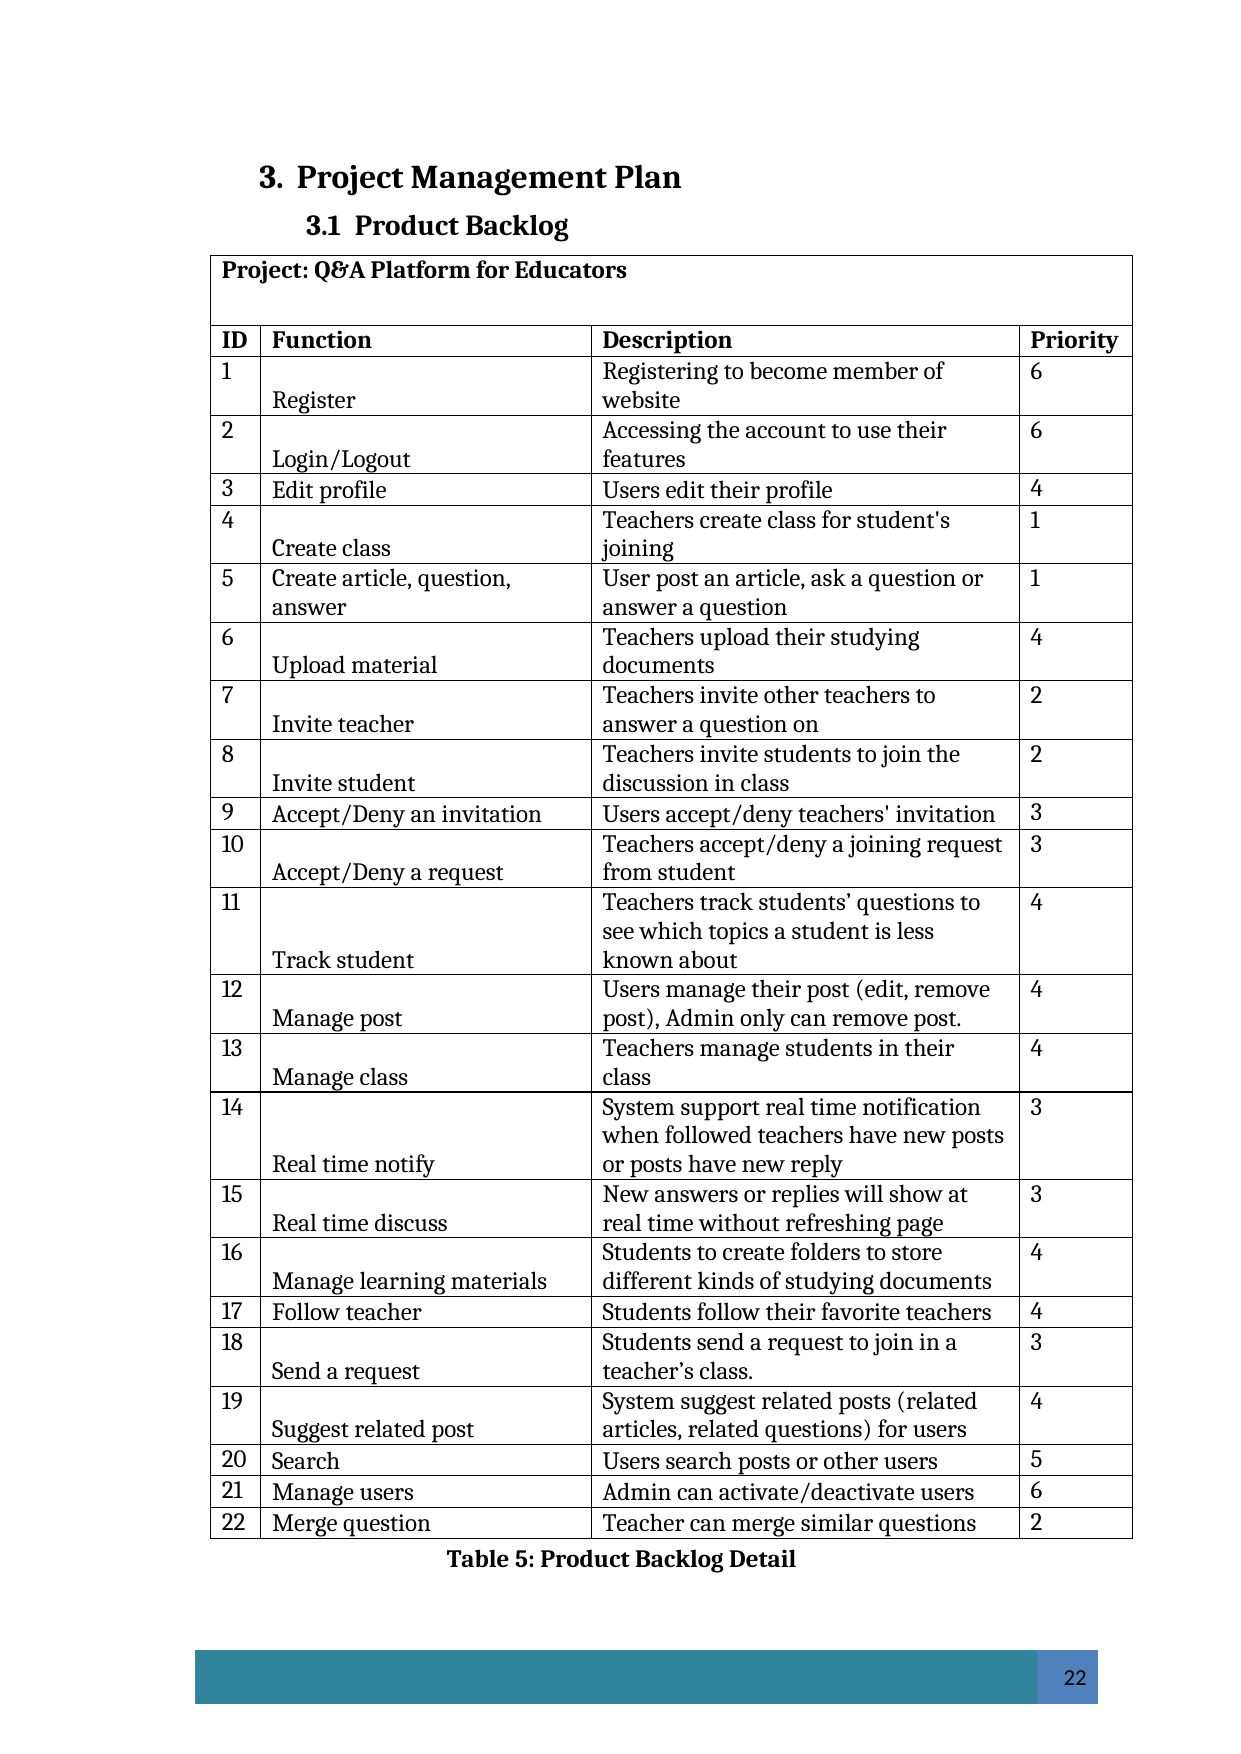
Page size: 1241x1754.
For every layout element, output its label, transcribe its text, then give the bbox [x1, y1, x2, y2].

table_cell 10 [211, 830, 260, 887]
table_cell 2 [1020, 1508, 1132, 1538]
table_cell Login/Logout [261, 416, 591, 473]
table_cell 4 [1020, 1034, 1132, 1091]
text Table 5: Product Backlog Detail [372, 1545, 1122, 1574]
table_cell 3 [1020, 1328, 1132, 1386]
table_cell 3 [1020, 1180, 1132, 1237]
table_cell Register [261, 357, 591, 415]
table_cell 21 [211, 1476, 260, 1507]
table_cell 4 [211, 506, 260, 563]
table_cell 17 [211, 1297, 260, 1327]
table_cell Invite teacher [261, 681, 591, 739]
table_cell Send a request [261, 1328, 591, 1386]
table_cell Accept/Deny a request [261, 830, 591, 887]
table_cell Teachers accept/deny a joining request from student [592, 830, 1019, 887]
table_cell Manage post [261, 975, 591, 1033]
table_cell 1 [1020, 506, 1132, 563]
table_cell 20 [211, 1445, 260, 1475]
table_cell 4 [1020, 474, 1132, 504]
table_cell Teacher can merge similar questions [592, 1508, 1019, 1538]
table_cell 2 [1020, 681, 1132, 739]
table_cell 4 [1020, 975, 1132, 1033]
table_cell 5 [1020, 1445, 1132, 1475]
table_cell 1 [211, 357, 260, 415]
table_cell Real time notify [261, 1093, 591, 1179]
table_cell Manage users [261, 1476, 591, 1507]
table_cell ID [211, 326, 260, 356]
table_cell 4 [1020, 1297, 1132, 1327]
table_cell Registering to become member of website [592, 357, 1019, 415]
table_cell 3 [211, 474, 260, 504]
table_cell 5 [211, 564, 260, 622]
table_cell Create class [261, 506, 591, 563]
table_cell 13 [211, 1034, 260, 1091]
table_cell Teachers invite other teachers to answer a question on [592, 681, 1019, 739]
table_cell 6 [1020, 1476, 1132, 1507]
table_cell Students follow their favorite teachers [592, 1297, 1019, 1327]
table_cell 2 [211, 416, 260, 473]
table_cell 1 [1020, 564, 1132, 622]
table_cell System support real time notification when followed teachers have new posts or posts have new reply [592, 1093, 1019, 1179]
table_cell Teachers invite students to join the discussion in class [592, 740, 1019, 797]
table_cell Teachers upload their studying documents [592, 623, 1019, 680]
table_cell Teachers track students’ questions to see which topics a student is less known about [592, 888, 1019, 974]
table_cell Upload material [261, 623, 591, 680]
table_cell Track student [261, 888, 591, 974]
table_cell Priority [1020, 326, 1132, 356]
table_cell Accessing the account to use their features [592, 416, 1019, 473]
table_cell Users search posts or other users [592, 1445, 1019, 1475]
table_cell 4 [1020, 1387, 1132, 1444]
table_cell 6 [211, 623, 260, 680]
table_cell Students to create folders to store different kinds of studying documents [592, 1238, 1019, 1296]
table_cell 7 [211, 681, 260, 739]
subtitle Product Backlog [306, 209, 1122, 242]
table_cell Users edit their profile [592, 474, 1019, 504]
table_cell 14 [211, 1093, 260, 1179]
table_cell Teachers manage students in their class [592, 1034, 1019, 1091]
table_cell User post an article, ask a question or answer a question [592, 564, 1019, 622]
table_cell Merge question [261, 1508, 591, 1538]
table_cell Teachers create class for student's joining [592, 506, 1019, 563]
table_cell 12 [211, 975, 260, 1033]
table_cell Students send a request to join in a teacher’s class. [592, 1328, 1019, 1386]
table_cell 16 [211, 1238, 260, 1296]
table_cell Manage class [261, 1034, 591, 1091]
table_cell 19 [211, 1387, 260, 1444]
table_cell New answers or replies will show at real time without refreshing page [592, 1180, 1019, 1237]
table_cell 4 [1020, 1238, 1132, 1296]
table_cell Invite student [261, 740, 591, 797]
table_cell Create article, question, answer [261, 564, 591, 622]
table_cell 11 [211, 888, 260, 974]
table_cell Function [261, 326, 591, 356]
table_cell 4 [1020, 888, 1132, 974]
table_cell Edit profile [261, 474, 591, 504]
table_cell 9 [211, 798, 260, 828]
table_cell Search [261, 1445, 591, 1475]
table_cell Real time discuss [261, 1180, 591, 1237]
table_cell 2 [1020, 740, 1132, 797]
table_cell Users manage their post (edit, remove post), Admin only can remove post. [592, 975, 1019, 1033]
table_cell 4 [1020, 623, 1132, 680]
table_cell 3 [1020, 1093, 1132, 1179]
table_cell Admin can activate/deactivate users [592, 1476, 1019, 1507]
table_cell Follow teacher [261, 1297, 591, 1327]
table_cell 3 [1020, 798, 1132, 828]
table_cell 6 [1020, 416, 1132, 473]
table_cell 15 [211, 1180, 260, 1237]
subtitle Project Management Plan [259, 158, 1122, 196]
table_cell Description [592, 326, 1019, 356]
table_cell 6 [1020, 357, 1132, 415]
table_cell System suggest related posts (related articles, related questions) for users [592, 1387, 1019, 1444]
table_cell 22 [211, 1508, 260, 1538]
table_cell 3 [1020, 830, 1132, 887]
table_cell Suggest related post [261, 1387, 591, 1444]
table_cell 8 [211, 740, 260, 797]
table_cell Accept/Deny an invitation [261, 798, 591, 828]
table_cell Manage learning materials [261, 1238, 591, 1296]
table_cell 18 [211, 1328, 260, 1386]
table_cell Users accept/deny teachers' invitation [592, 798, 1019, 828]
table_header Project: Q&A Platform for Educators [211, 256, 1132, 325]
